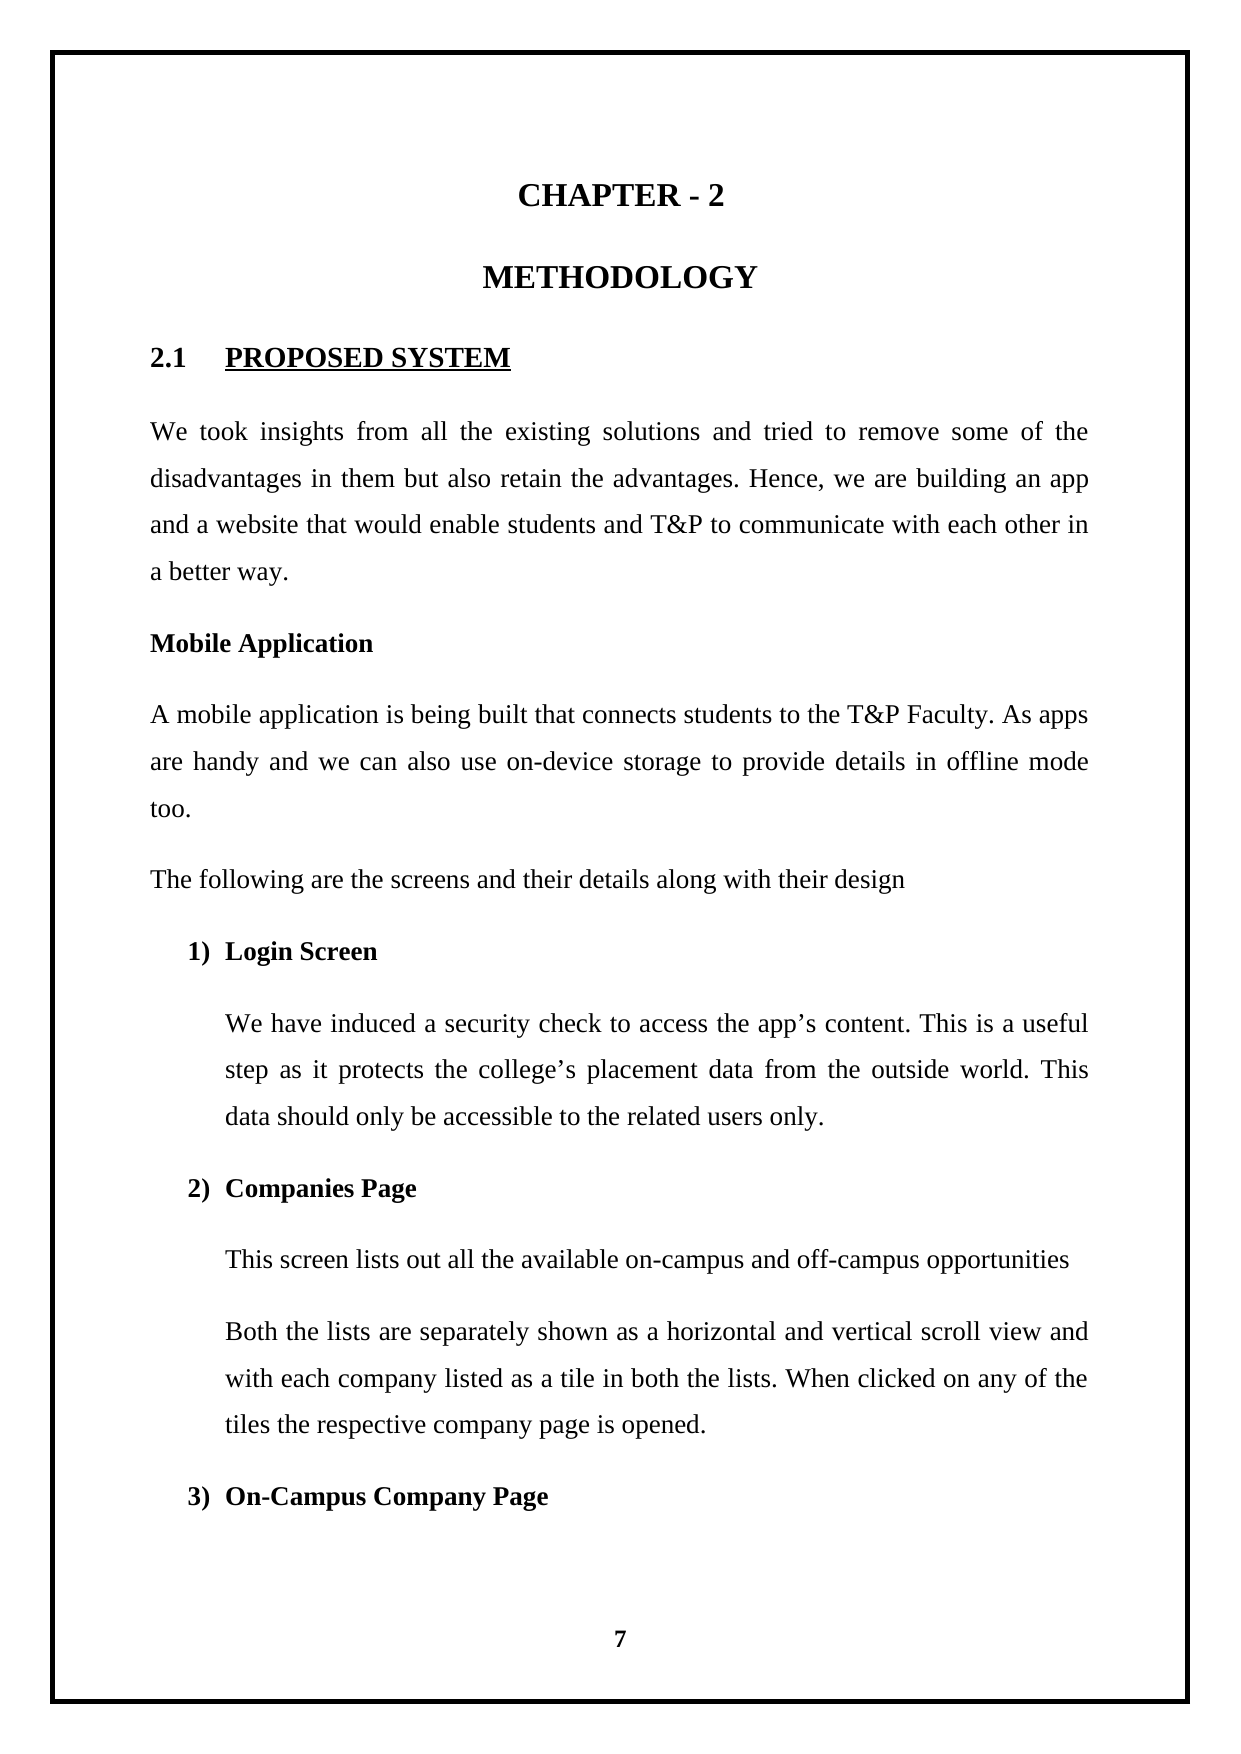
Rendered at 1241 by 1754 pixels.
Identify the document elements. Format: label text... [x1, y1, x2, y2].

text The following are the screens and their details along with their design [150, 864, 1090, 895]
text METHODOLOGY [150, 257, 1090, 296]
text A mobile application is being built that connects students to the T&P Faculty. As apps are handy and we can also use on-device storage to provide details in offline mode too. [150, 699, 1090, 823]
text CHAPTER - 2 [150, 175, 1090, 213]
text We have induced a security check to access the app’s content. This is a useful step as it protects the college’s placement data from the outside world. This data should only be accessible to the related users only. [225, 1007, 1090, 1131]
text Both the lists are separately shown as a horizontal and vertical scroll view and with each company listed as a tile in both the lists. When clicked on any of the tiles the respective company page is opened. [225, 1315, 1090, 1440]
list Companies Page [187, 1172, 1090, 1203]
text 2.1 PROPOSED SYSTEM [150, 340, 1090, 373]
text Mobile Application [150, 627, 1090, 658]
text We took insights from all the existing solutions and tried to remove some of the disadvantages in them but also retain the advantages. Hence, we are building an app and a website that would enable students and T&P to communicate with each other in a better way. [150, 415, 1090, 586]
list On-Campus Company Page [187, 1480, 1090, 1511]
list Login Screen [187, 935, 1090, 966]
text This screen lists out all the available on-campus and off-campus opportunities [225, 1244, 1090, 1275]
